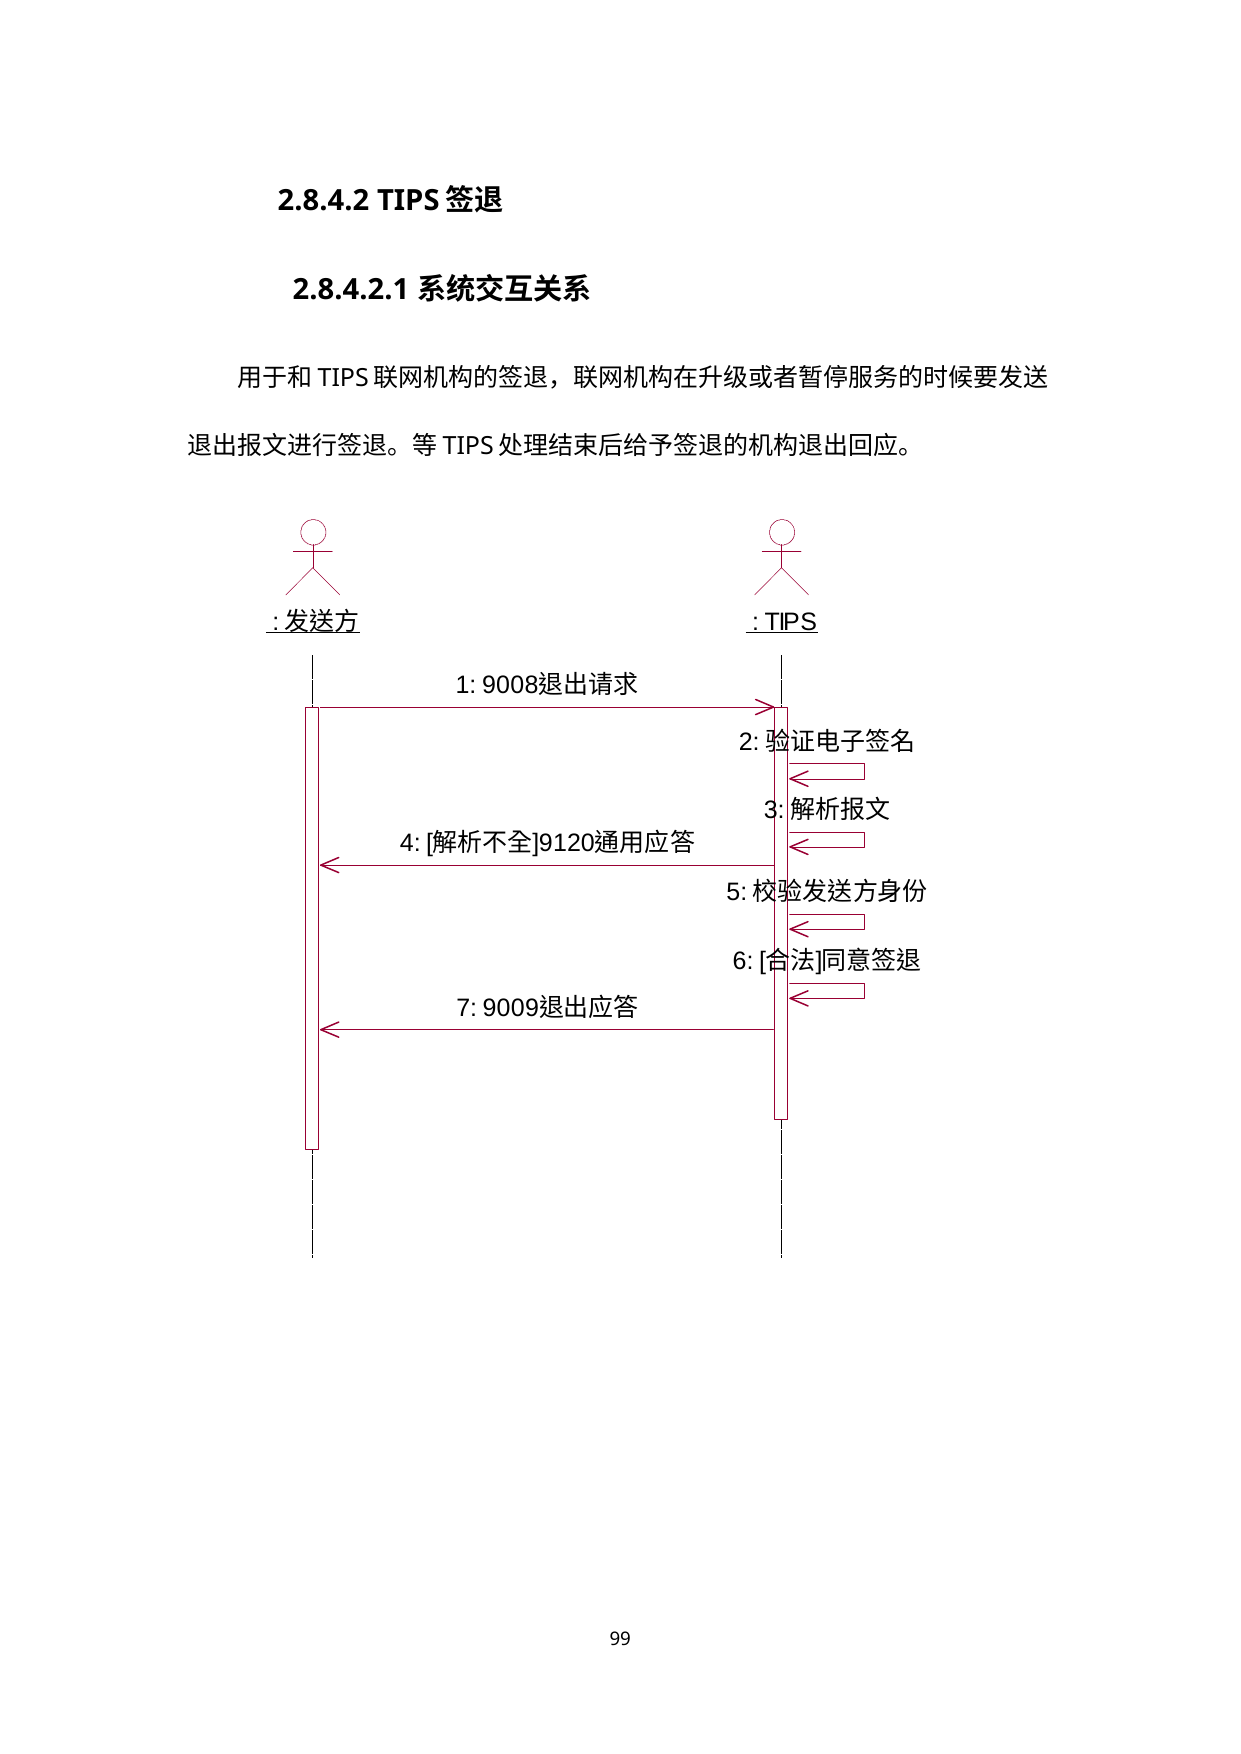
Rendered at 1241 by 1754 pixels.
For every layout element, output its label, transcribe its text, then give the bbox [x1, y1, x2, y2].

subtitle 系统交互关系 [292, 253, 1053, 321]
subtitle TIPS签退 [277, 164, 1053, 232]
text 用于和TIPS联网机构的签退，联网机构在升级或者暂停服务的时候要发送退出报文进行签退。等TIPS处理结束后给予签退的机构退出回应。 [187, 342, 1053, 478]
